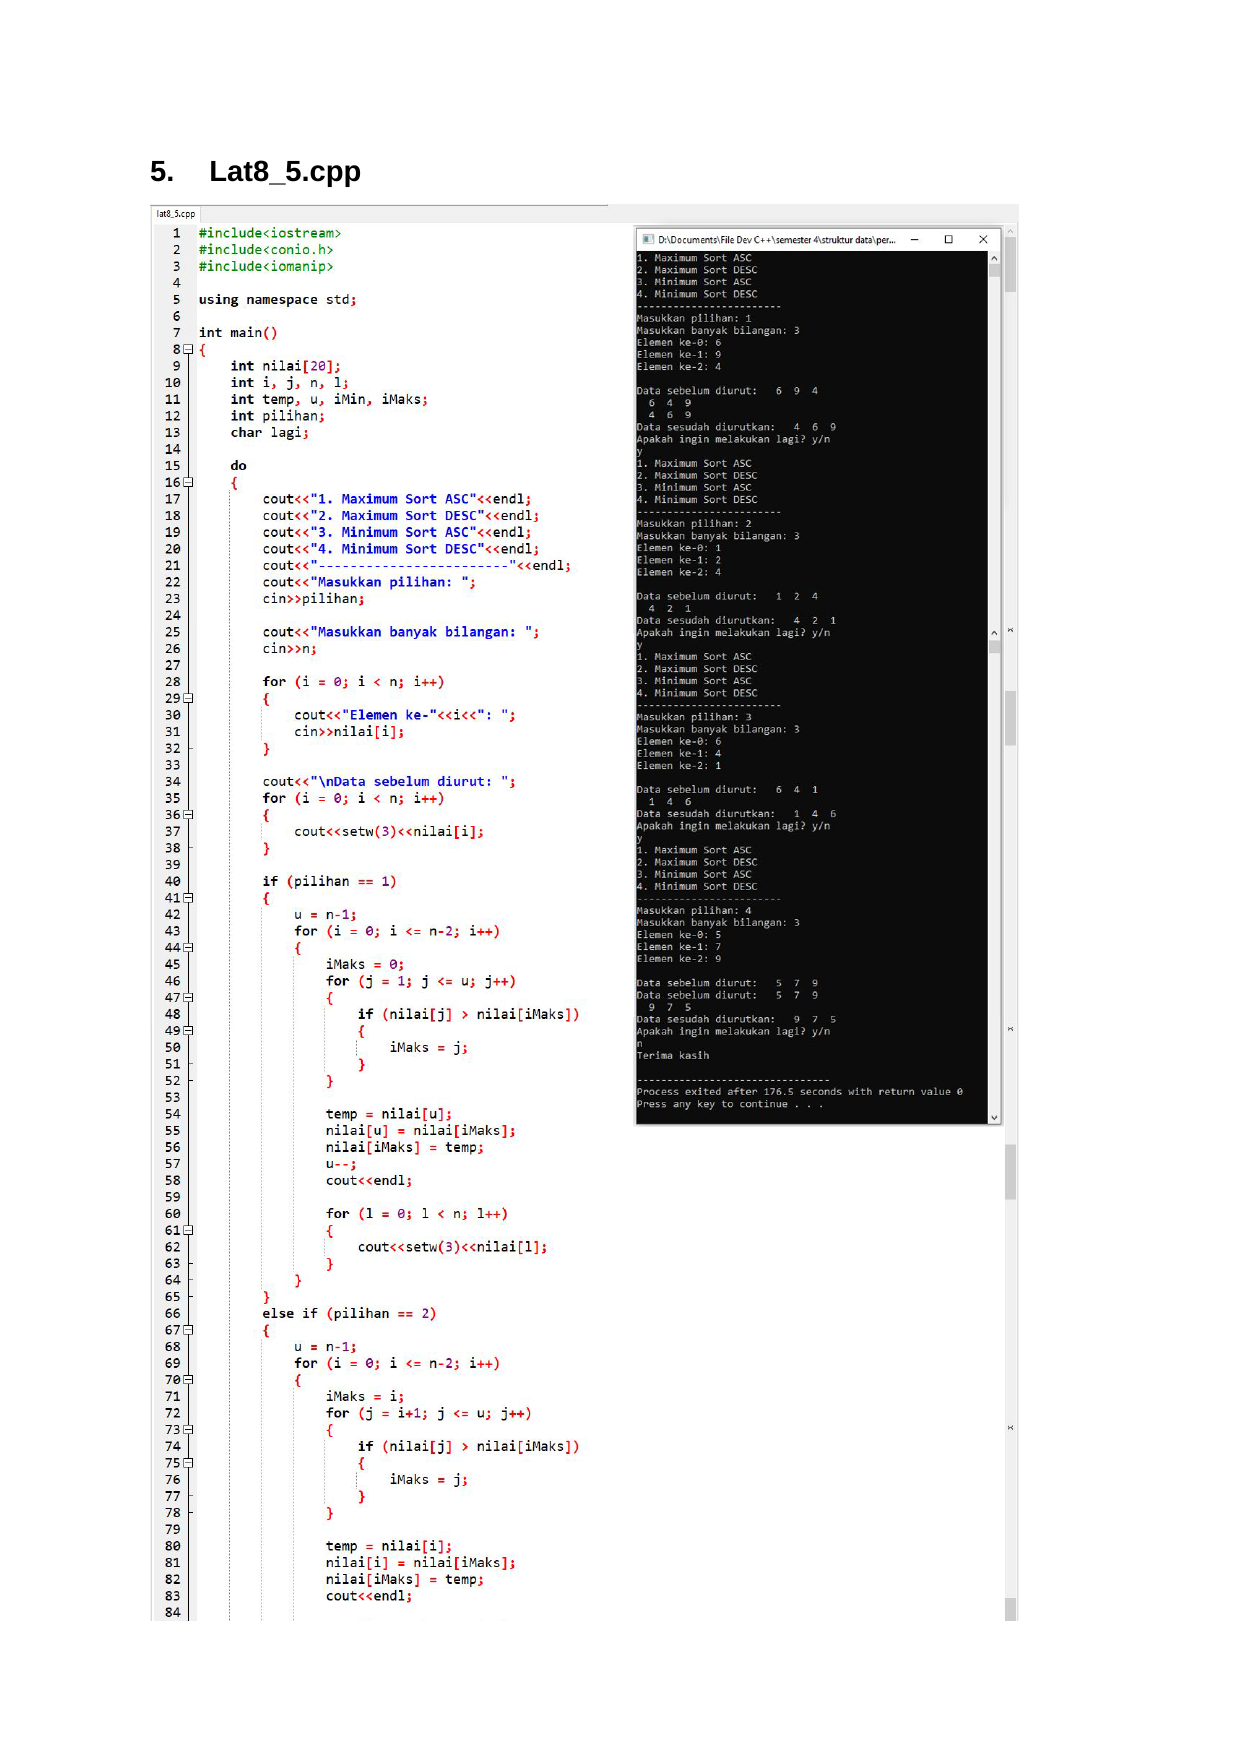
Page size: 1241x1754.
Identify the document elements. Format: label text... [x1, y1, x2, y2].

subtitle Lat8_5.cpp [150, 154, 1090, 188]
picture [150, 204, 1019, 1621]
